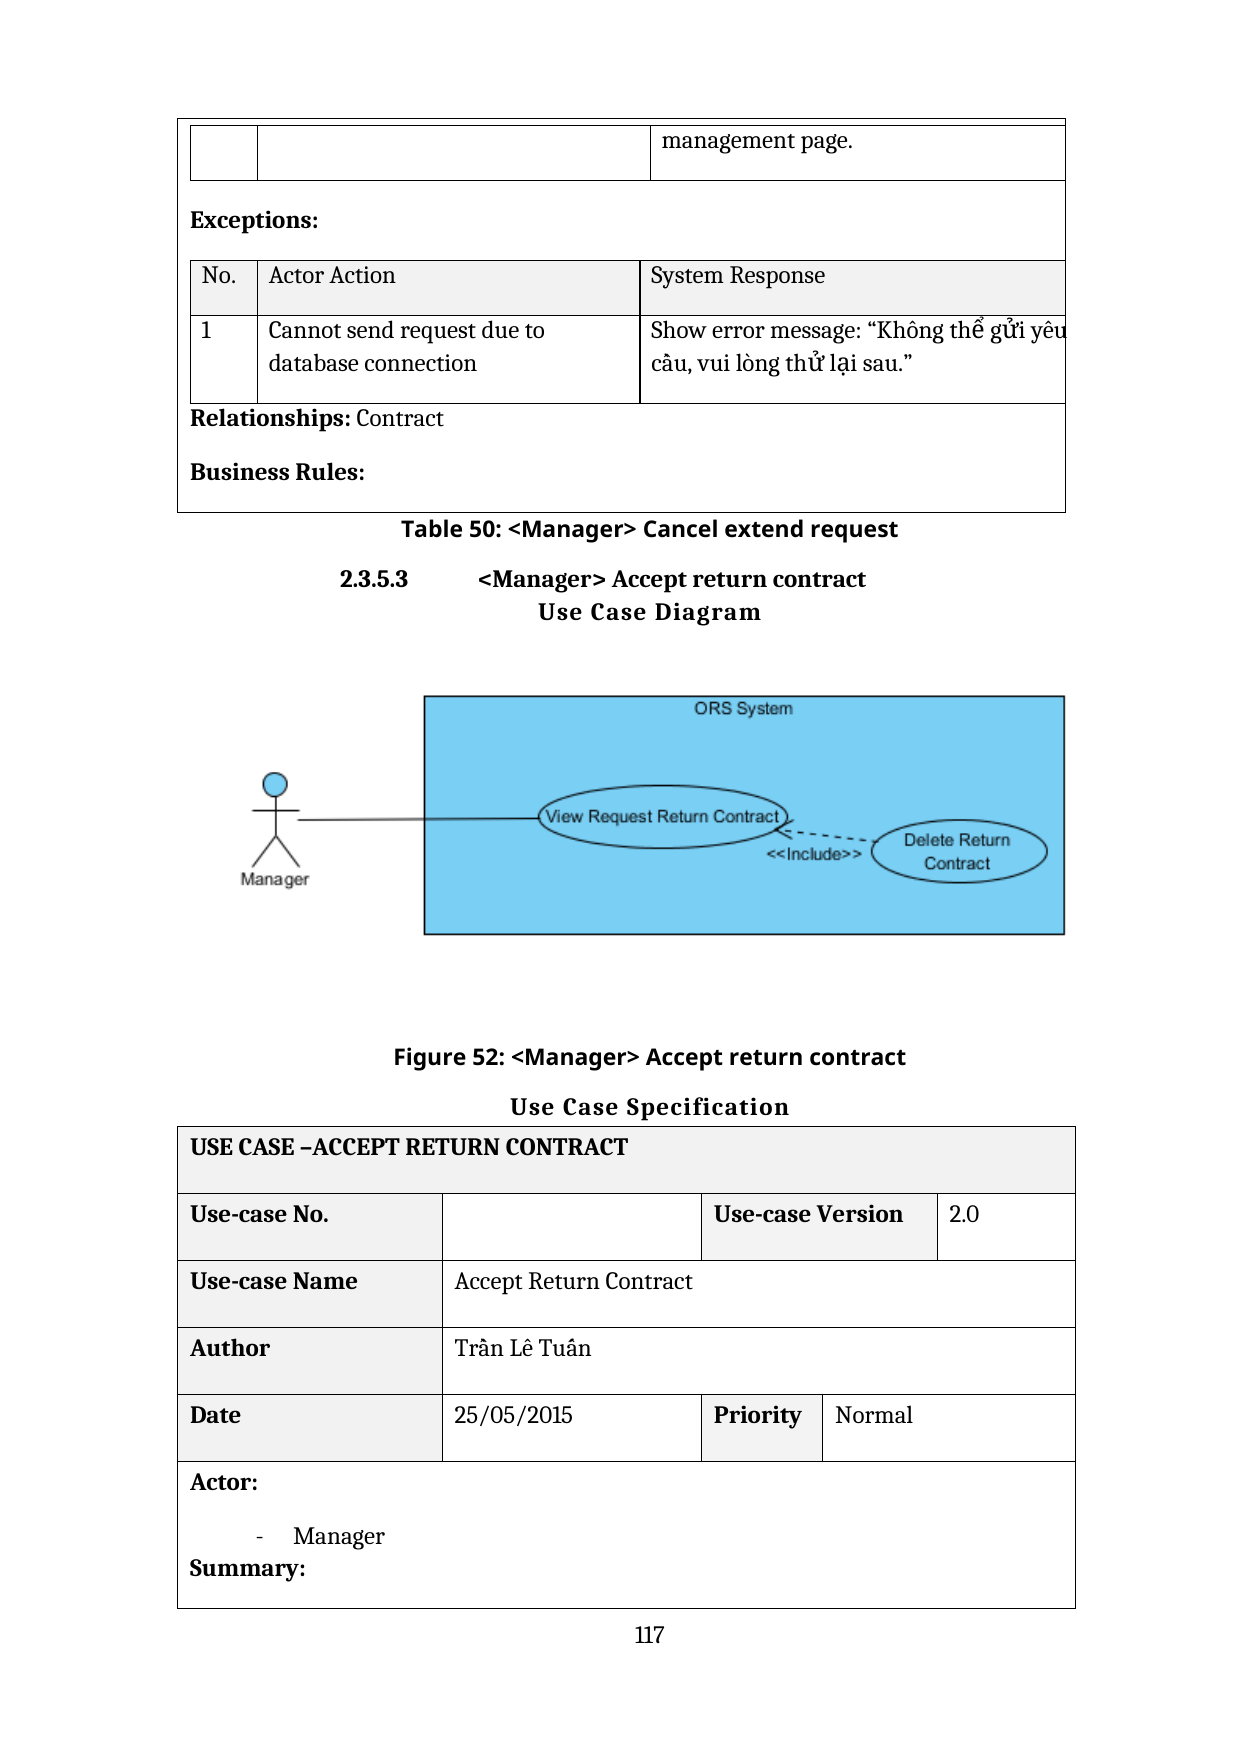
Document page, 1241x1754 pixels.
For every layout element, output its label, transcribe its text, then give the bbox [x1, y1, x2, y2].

table_cell [443, 1194, 701, 1260]
table_cell Use-case Name [178, 1261, 442, 1327]
table_cell Accept Return Contract [443, 1261, 1075, 1327]
text Figure 52: <Manager> Accept return contract [177, 1041, 1122, 1072]
picture [180, 631, 1120, 1020]
subtitle <Manager> Accept return contract [340, 565, 1122, 594]
table_cell Date [178, 1395, 442, 1461]
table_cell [178, 1462, 1075, 1607]
table_cell Priority [702, 1395, 822, 1461]
table_cell 2.0 [938, 1194, 1075, 1260]
table_cell Use-case Version [702, 1194, 937, 1260]
subtitle Use Case Diagram [177, 598, 1122, 627]
table_cell Author [178, 1328, 442, 1394]
table_cell Normal [823, 1395, 1075, 1461]
text Table 50: <Manager> Cancel extend request [177, 513, 1122, 544]
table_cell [178, 119, 1065, 512]
table_cell Use-case No. [178, 1194, 442, 1260]
table_cell Trần Lê Tuấn [443, 1328, 1075, 1394]
table_header USE CASE –ACCEPT RETURN CONTRACT [178, 1127, 1075, 1193]
table_cell 25/05/2015 [443, 1395, 701, 1461]
subtitle Use Case Specification [177, 1093, 1122, 1122]
